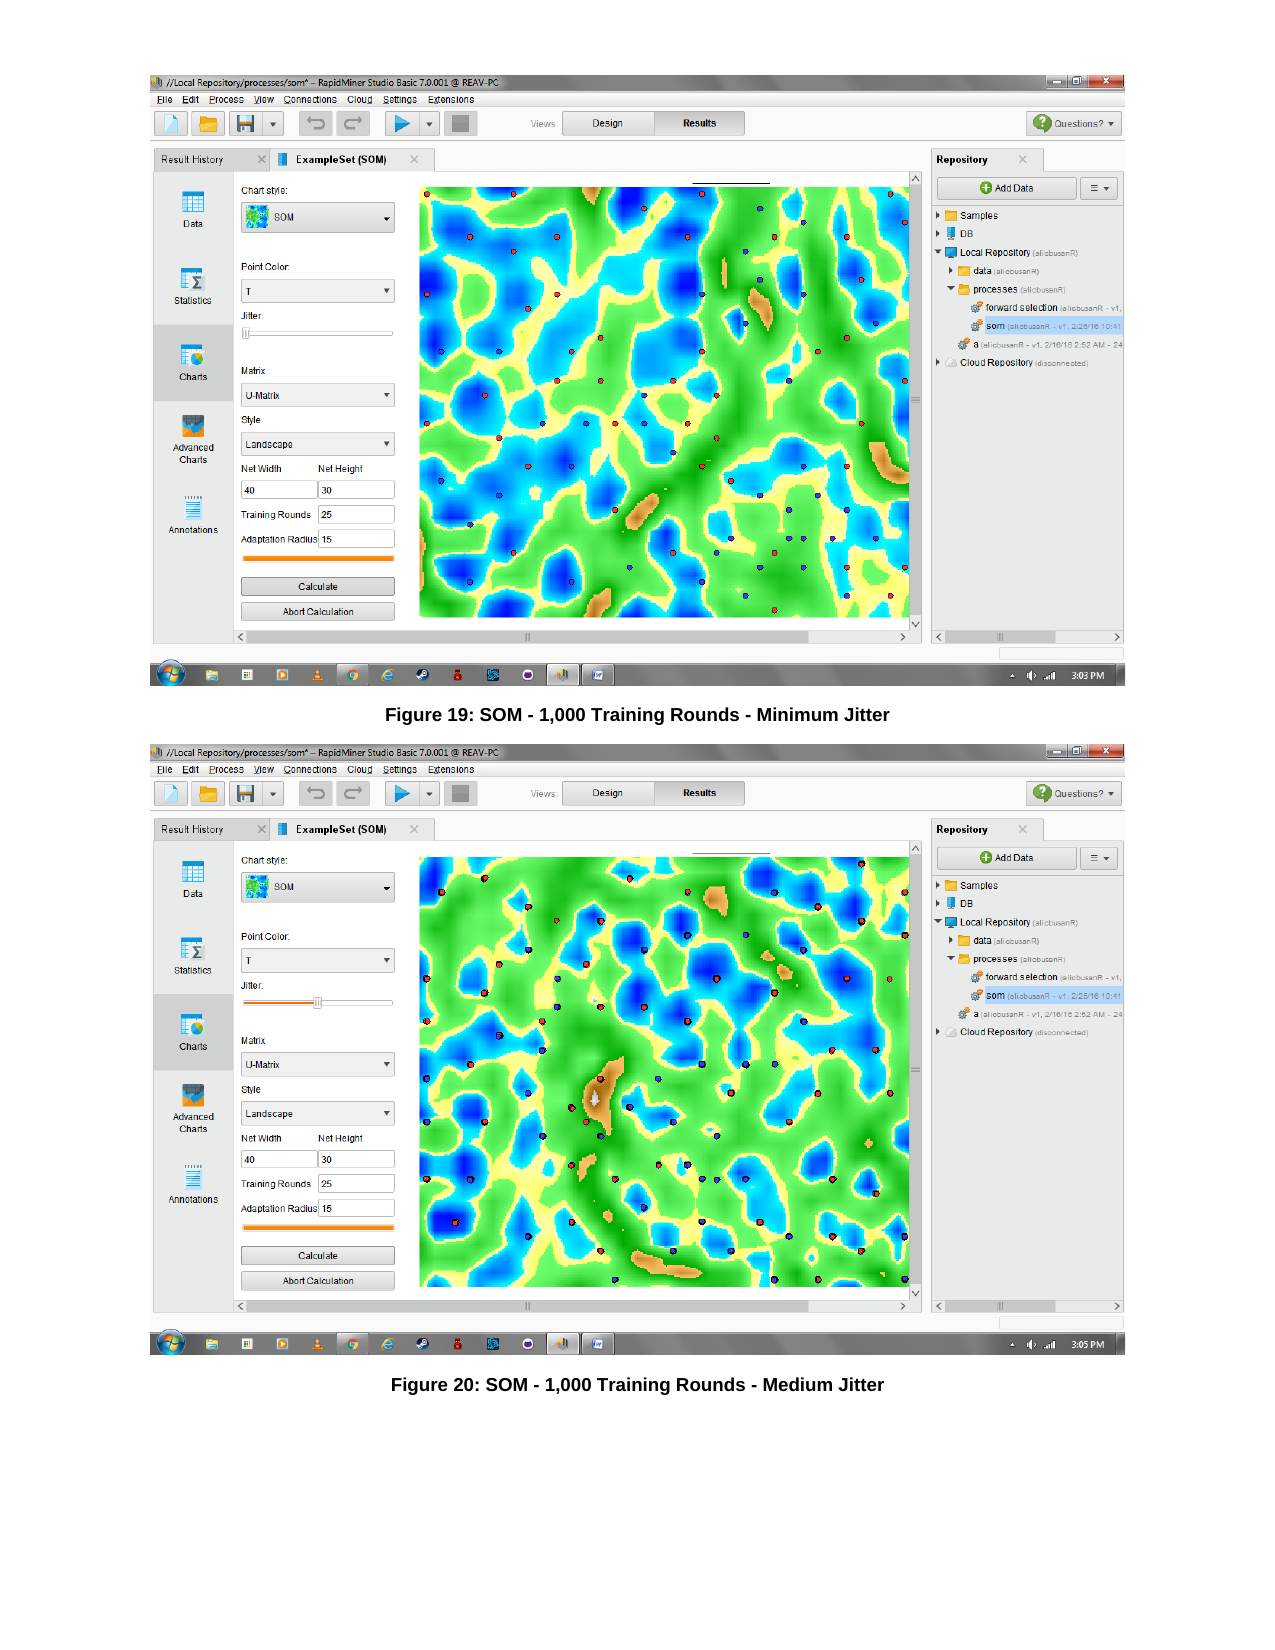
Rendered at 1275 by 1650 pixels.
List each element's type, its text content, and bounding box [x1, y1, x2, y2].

picture [150, 75, 1125, 686]
text Figure 19: SOM - 1,000 Training Rounds - Minimum Jitter [75, 704, 1200, 726]
picture [150, 744, 1125, 1355]
text Figure 20: SOM - 1,000 Training Rounds - Medium Jitter [75, 1374, 1200, 1395]
